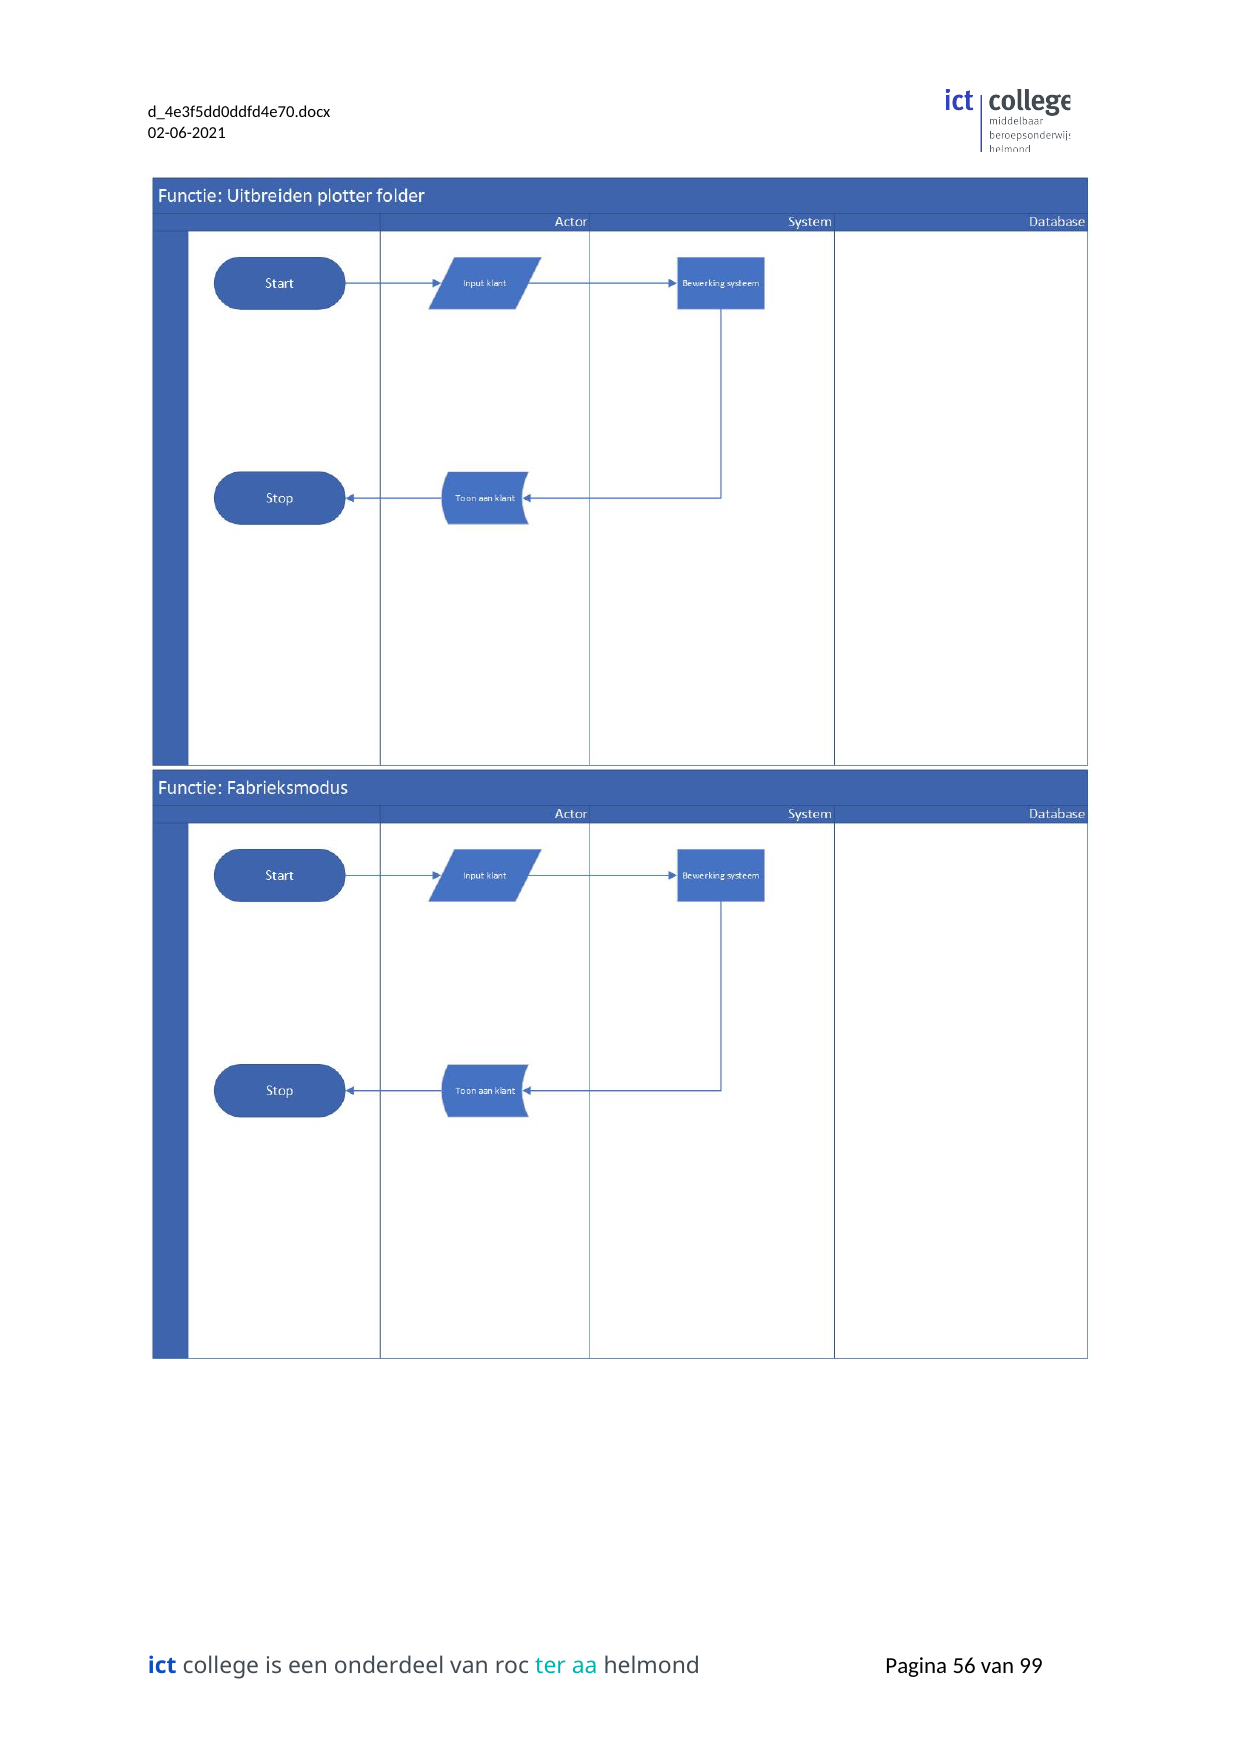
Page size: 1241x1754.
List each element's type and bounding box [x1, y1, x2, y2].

picture [945, 89, 1071, 152]
picture [147, 177, 1093, 766]
picture [147, 769, 1093, 1359]
